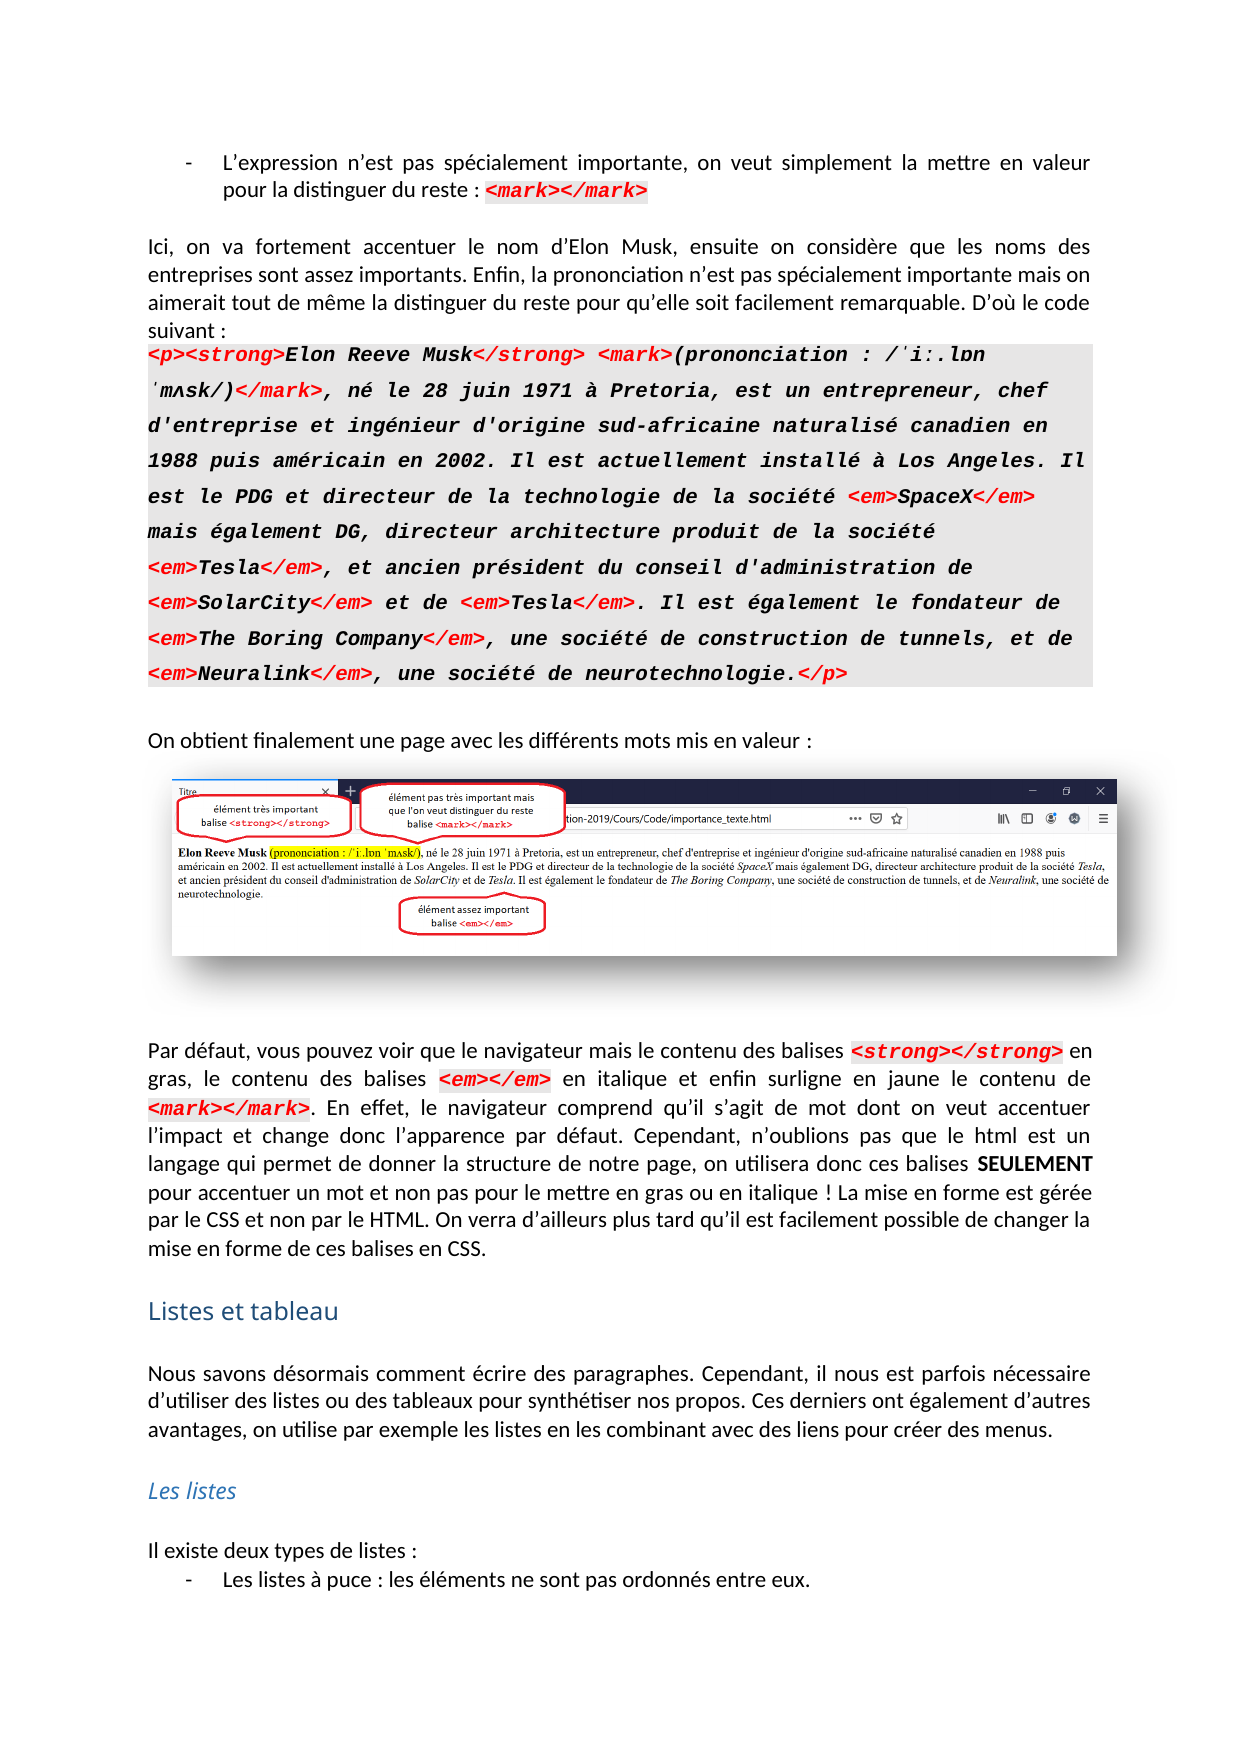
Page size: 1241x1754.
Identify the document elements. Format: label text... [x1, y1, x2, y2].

text Il existe deux types de listes : [148, 1537, 1093, 1565]
text Nous savons désormais comment écrire des paragraphes. Cependant, il nous est parfois nécessaire d’utiliser des listes ou des tableaux pour synthétiser nos propos. Ces derniers ont également d’autres avantages, on utilise par exemple les listes en les combinant avec des liens pour créer des menus. [148, 1359, 1093, 1443]
text On obtient finalement une page avec les différents mots mis en valeur : [148, 726, 1093, 754]
picture [172, 779, 1117, 956]
list L’expression n’est pas spécialement importante, on veut simplement la mettre en valeur pour la distinguer du reste : <mark></mark> [185, 148, 1093, 204]
text Par défaut, vous pouvez voir que le navigateur mais le contenu des balises <strong></strong> en gras, le contenu des balises <em></em> en italique et enfin surligne en jaune le contenu de <mark></mark>. En effet, le navigateur comprend qu’il s’agit de mot dont on veut accentuer l’impact et change donc l’apparence par défaut. Cependant, n’oublions pas que le html est un langage qui permet de donner la structure de notre page, on utilisera donc ces balises SEULEMENT pour accentuer un mot et non pas pour le mettre en gras ou en italique ! La mise en forme est gérée par le CSS et non par le HTML. On verra d’ailleurs plus tard qu’il est facilement possible de changer la mise en forme de ces balises en CSS. [148, 1036, 1093, 1262]
subtitle Listes et tableau [148, 1294, 1093, 1328]
text Ici, on va fortement accentuer le nom d’Elon Musk, ensuite on considère que les noms des entreprises sont assez importants. Enfin, la prononciation n’est pas spécialement importante mais on aimerait tout de même la distinguer du reste pour qu’elle soit facilement remarquable. D’où le code suivant : [148, 232, 1093, 344]
text <p><strong>Elon Reeve Musk</strong> <mark>(prononciation : /ˈiː.lɒn ˈmʌsk/)</mark>, né le 28 juin 1971 à Pretoria, est un entrepreneur, chef d'entreprise et ingénieur d'origine sud-africaine naturalisé canadien en 1988 puis américain en 2002. Il est actuellement installé à Los Angeles. Il est le PDG et directeur de la technologie de la société <em>SpaceX</em> mais également DG, directeur architecture produit de la société <em>Tesla</em>, et ancien président du conseil d'administration de <em>SolarCity</em> et de <em>Tesla</em>. Il est également le fondateur de <em>The Boring Company</em>, une société de construction de tunnels, et de <em>Neuralink</em>, une société de neurotechnologie.</p> [148, 344, 1093, 687]
subtitle Les listes [148, 1475, 1093, 1506]
list Les listes à puce : les éléments ne sont pas ordonnés entre eux. [185, 1565, 1093, 1593]
